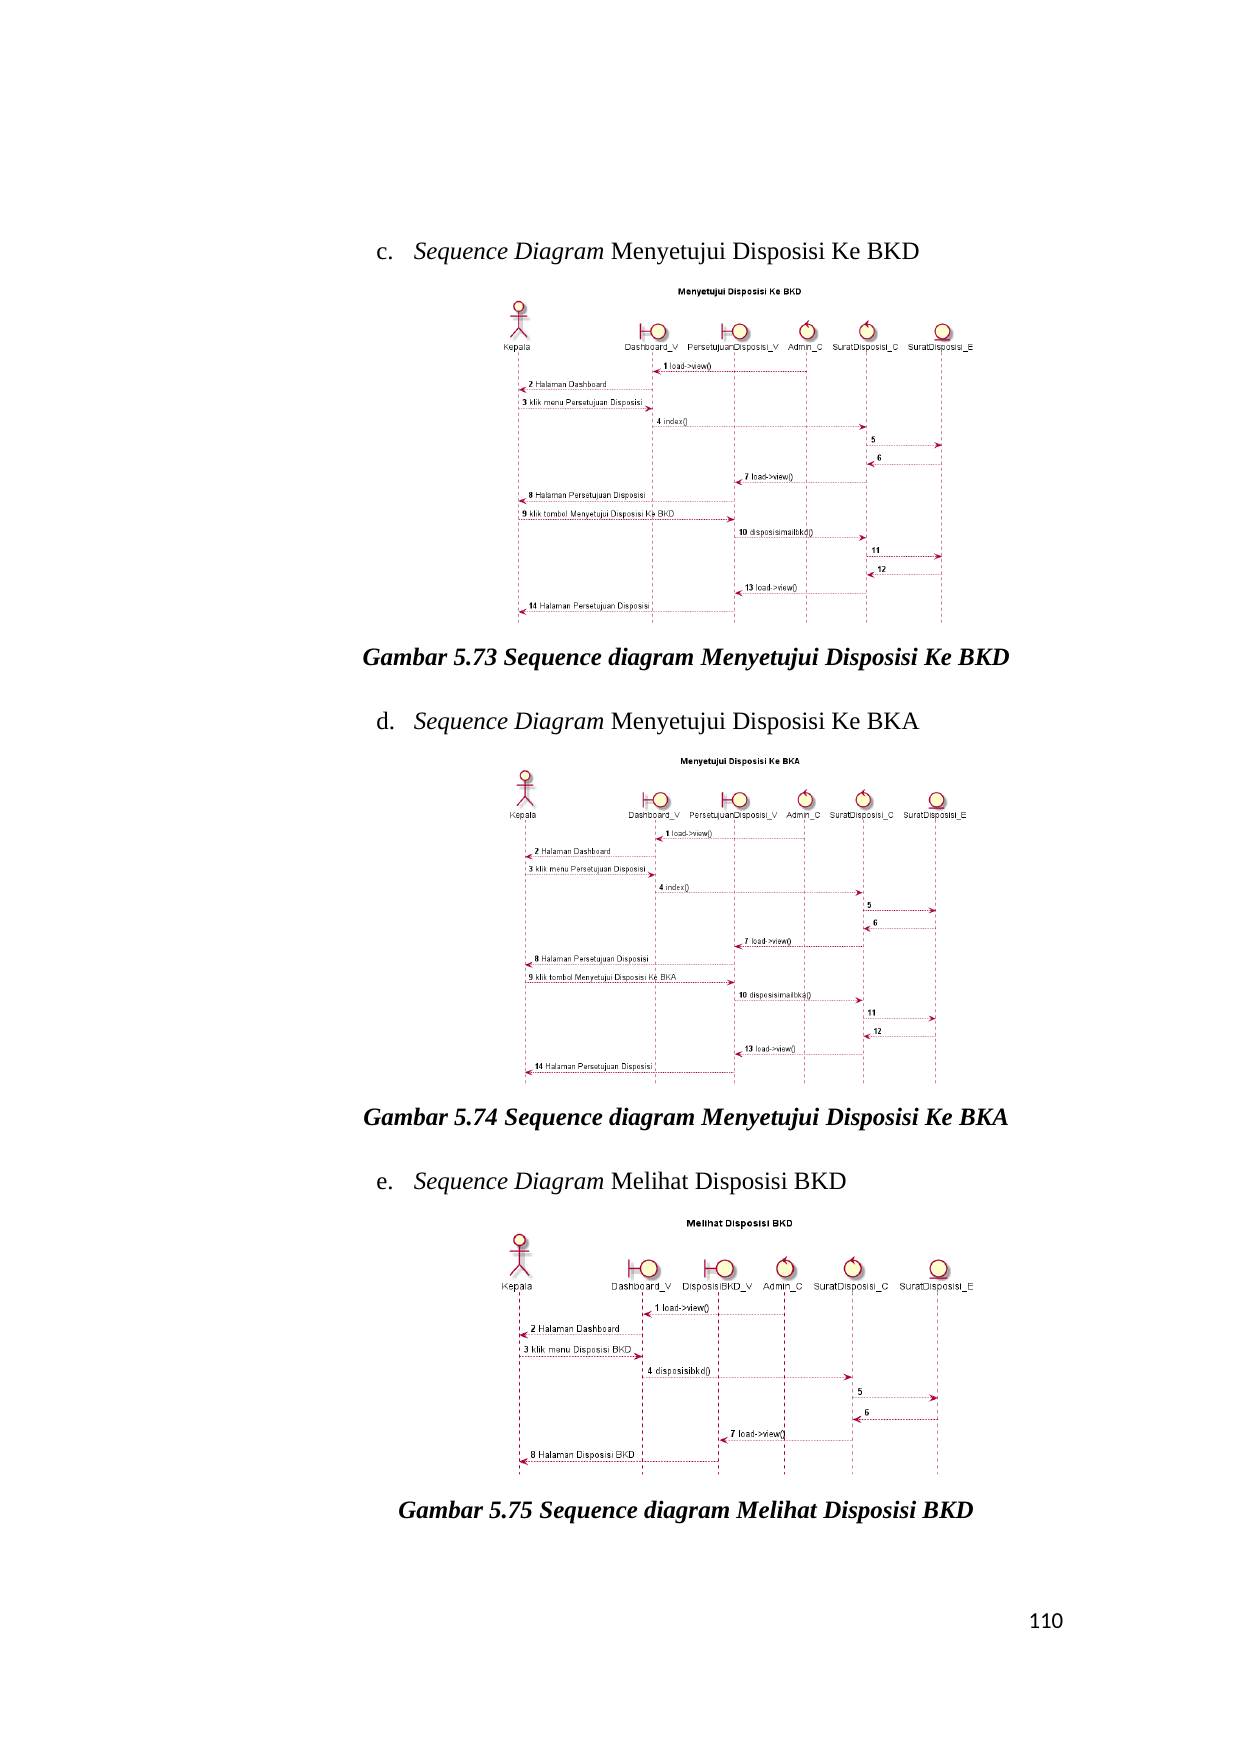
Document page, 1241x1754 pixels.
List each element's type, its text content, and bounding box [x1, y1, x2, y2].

list Sequence Diagram Menyetujui Disposisi Ke BKA [376, 706, 1063, 735]
picture [498, 279, 978, 629]
list Sequence Diagram Menyetujui Disposisi Ke BKD [376, 236, 1063, 265]
picture [505, 749, 972, 1089]
list Sequence Diagram Melihat Disposisi BKD [376, 1166, 1063, 1195]
picture [496, 1209, 980, 1481]
text Gambar 5.75 Sequence diagram Melihat Disposisi BKD [311, 1495, 1063, 1523]
text Gambar 5.73 Sequence diagram Menyetujui Disposisi Ke BKD [311, 642, 1063, 671]
text Gambar 5.74 Sequence diagram Menyetujui Disposisi Ke BKA [311, 1102, 1063, 1131]
